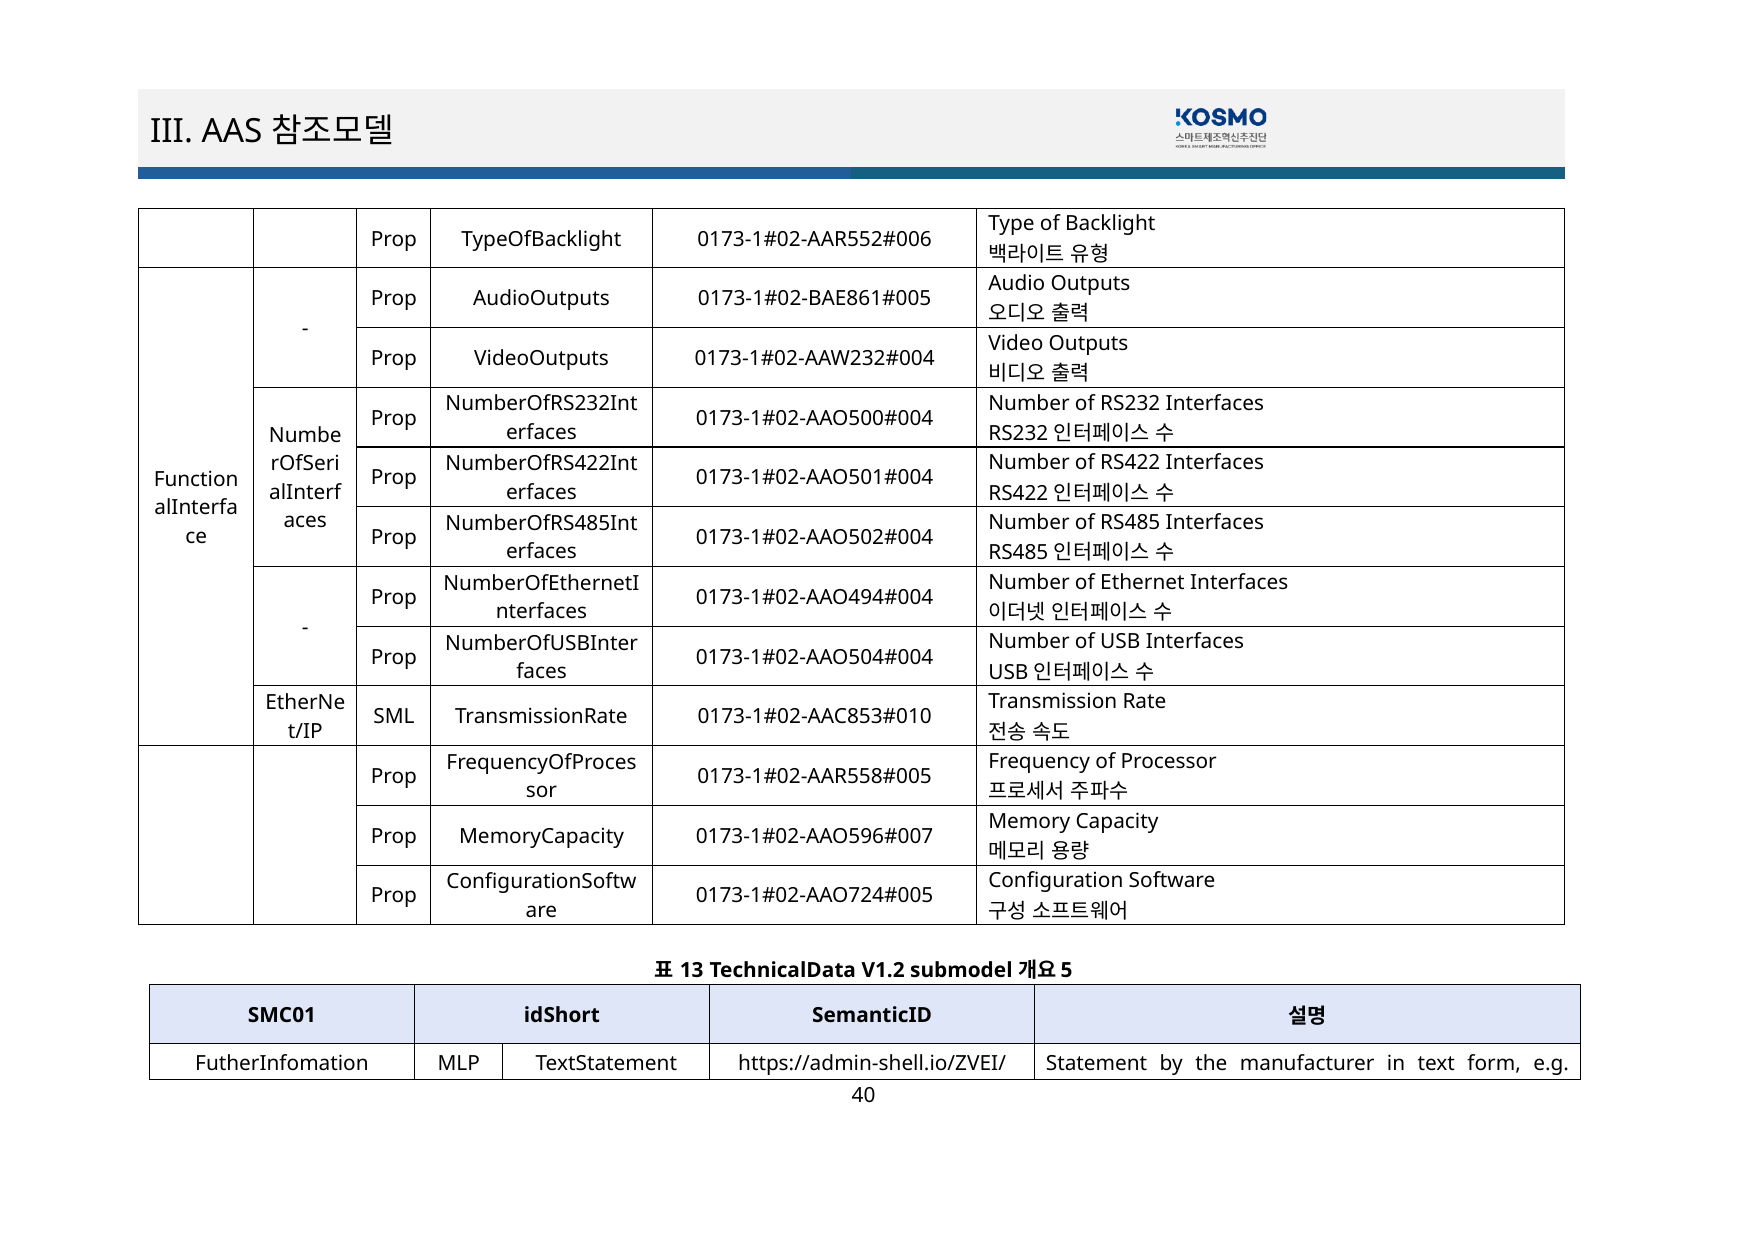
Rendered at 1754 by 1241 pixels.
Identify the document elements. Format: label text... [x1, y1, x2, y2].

table_cell NumberOfRS485Interfaces [431, 507, 652, 566]
table_cell 0173-1#02-AAW232#004 [653, 328, 976, 387]
table_cell Number of USB Interfaces USB 인터페이스 수 [977, 627, 1564, 685]
table_cell Memory Capacity 메모리 용량 [977, 806, 1564, 864]
table_cell Prop [357, 627, 430, 685]
table_cell Transmission Rate 전송 속도 [977, 686, 1564, 745]
table_cell NumberOfRS422Interfaces [431, 448, 652, 506]
table_cell 0173-1#02-AAO596#007 [653, 806, 976, 864]
table_cell MemoryCapacity [431, 806, 652, 864]
table_cell Number of RS485 Interfaces RS485 인터페이스 수 [977, 507, 1564, 566]
table_cell 0173-1#02-AAO504#004 [653, 627, 976, 685]
table_cell - [254, 567, 356, 685]
table_cell TypeOfBacklight [431, 209, 652, 267]
table_cell Type of Backlight 백라이트 유형 [977, 209, 1564, 267]
table_cell Audio Outputs 오디오 출력 [977, 268, 1564, 327]
table_cell Number of Ethernet Interfaces 이더넷 인터페이스 수 [977, 567, 1564, 626]
table_cell 0173-1#02-AAC853#010 [653, 686, 976, 745]
table_cell NumberOfSerialInterfaces [254, 388, 356, 566]
table_cell Prop [357, 507, 430, 566]
table_cell 0173-1#02-BAE861#005 [653, 268, 976, 327]
table_cell 0173-1#02-AAR558#005 [653, 746, 976, 805]
table_cell VideoOutputs [431, 328, 652, 387]
table_cell Number of RS422 Interfaces RS422 인터페이스 수 [977, 448, 1564, 506]
table_cell Prop [357, 388, 430, 446]
table_header SemanticID [710, 985, 1034, 1043]
table_header SMC01 [150, 985, 414, 1043]
picture [1175, 108, 1267, 148]
table_cell Prop [357, 268, 430, 327]
table_header 설명 [1035, 985, 1580, 1043]
table_cell [139, 746, 253, 924]
table_cell NumberOfRS232Interfaces [431, 388, 652, 446]
table_cell AudioOutputs [431, 268, 652, 327]
table_cell Video Outputs 비디오 출력 [977, 328, 1564, 387]
table_cell 0173-1#02-AAO494#004 [653, 567, 976, 626]
table_cell 0173-1#02-AAO500#004 [653, 388, 976, 446]
table_cell Prop [357, 806, 430, 864]
table_cell TextStatement [503, 1044, 709, 1079]
table_cell Configuration Software 구성 소프트웨어 [977, 866, 1564, 924]
table_cell https://admin-shell.io/ZVEI/TechnicalData/TextStatement/1/1 [710, 1044, 1034, 1079]
table_cell Prop [357, 328, 430, 387]
table_cell FunctionalInterface [139, 268, 253, 745]
table_cell FrequencyOfProcessor [431, 746, 652, 805]
table_cell Prop [357, 209, 430, 267]
table_cell ConfigurationSoftware [431, 866, 652, 924]
table_cell Prop [357, 866, 430, 924]
table_cell NumberOfEthernetInterfaces [431, 567, 652, 626]
table_cell TransmissionRate [431, 686, 652, 745]
table_cell FutherInfomation [150, 1044, 414, 1079]
table_cell MLP [415, 1044, 502, 1079]
table_cell NumberOfUSBInterfaces [431, 627, 652, 685]
table_cell Prop [357, 448, 430, 506]
table_cell 0173-1#02-AAO501#004 [653, 448, 976, 506]
table_cell 0173-1#02-AAO502#004 [653, 507, 976, 566]
table_cell 0173-1#02-AAR552#006 [653, 209, 976, 267]
table_cell Prop [357, 567, 430, 626]
table_cell SML [357, 686, 430, 745]
table_cell EtherNet/IP [254, 686, 356, 745]
table_cell [254, 746, 356, 924]
table_header idShort [415, 985, 709, 1043]
table_cell 0173-1#02-AAO724#005 [653, 866, 976, 924]
table_cell - [254, 268, 356, 387]
table_cell Number of RS232 Interfaces RS232 인터페이스 수 [977, 388, 1564, 446]
table_cell Frequency of Processor 프로세서 주파수 [977, 746, 1564, 805]
table_cell Prop [357, 746, 430, 805]
